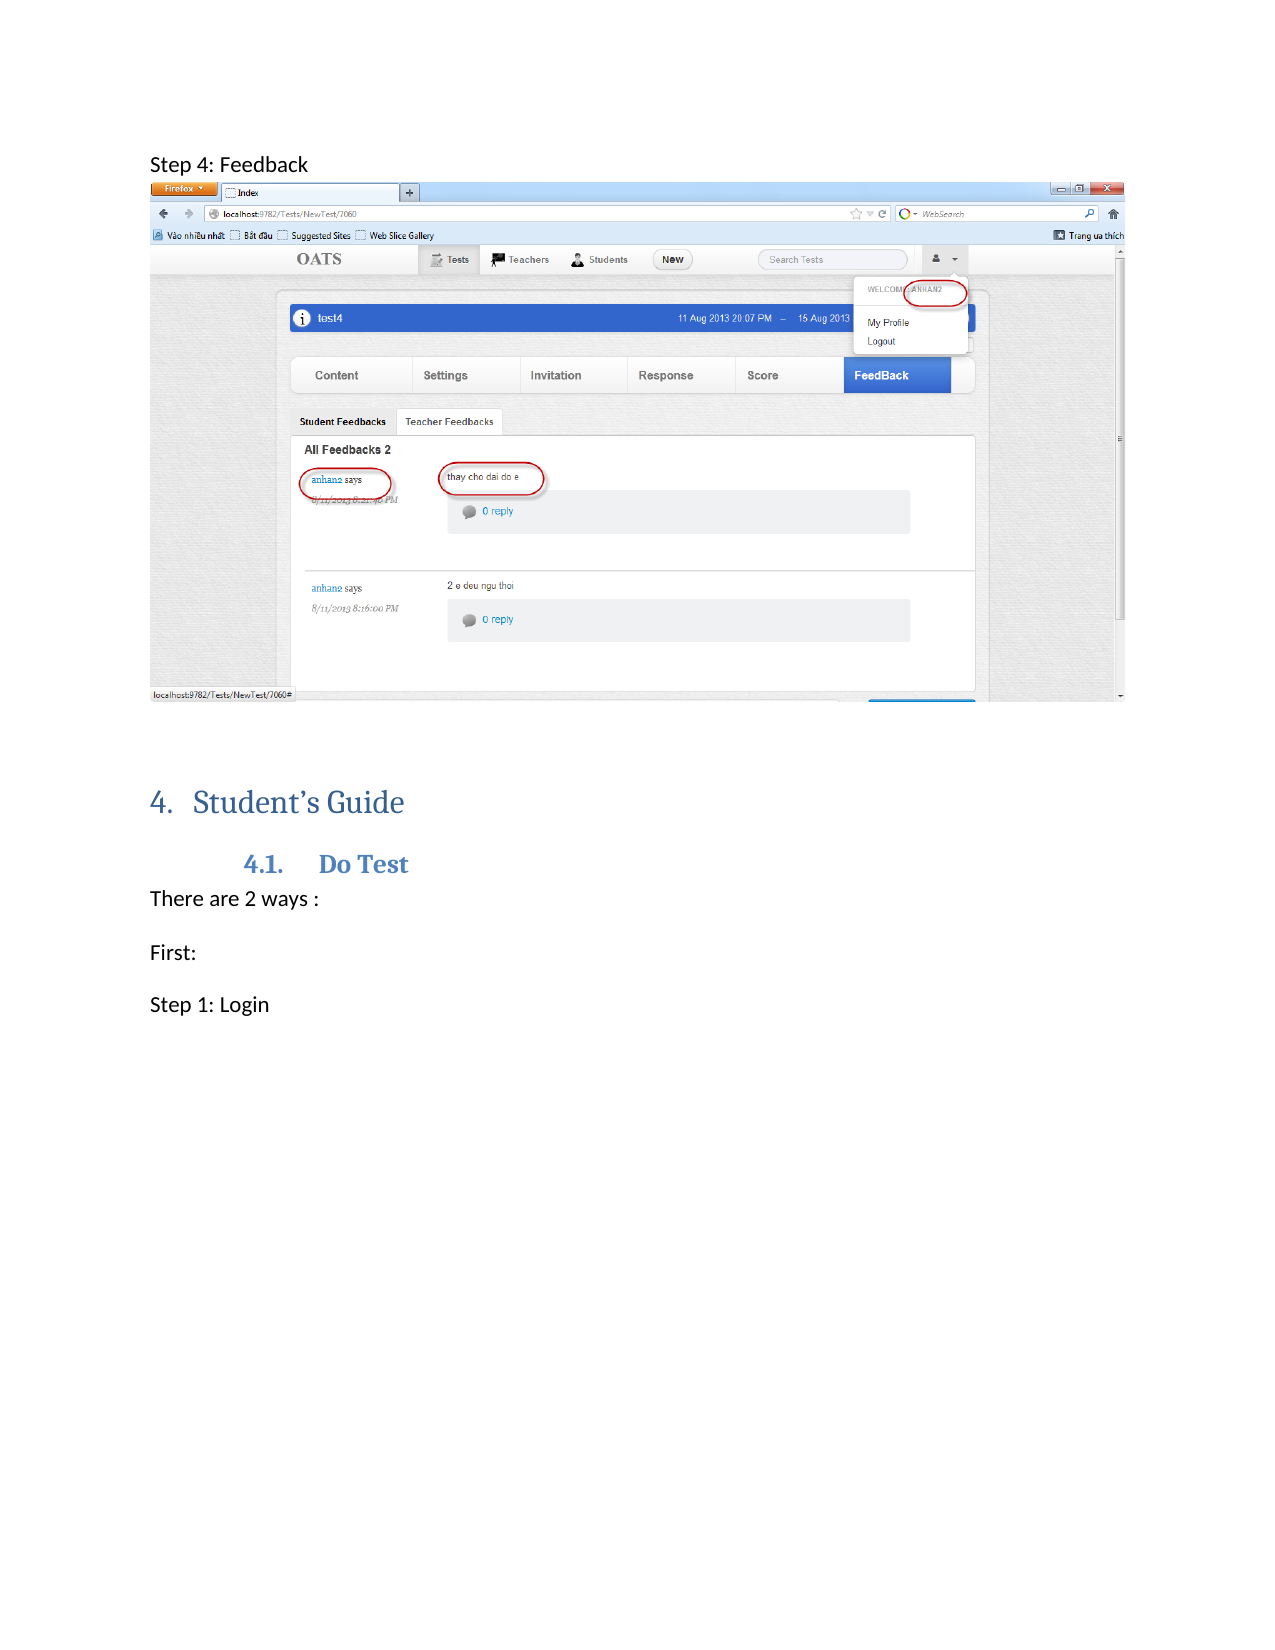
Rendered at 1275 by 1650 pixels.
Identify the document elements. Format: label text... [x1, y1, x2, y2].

text There are 2 ways : [150, 884, 1125, 913]
picture [150, 182, 1125, 702]
subtitle Do Test [244, 849, 1125, 880]
subtitle Student’s Guide [150, 784, 1125, 822]
text First: [150, 938, 1125, 966]
text Step 4: Feedback [150, 150, 1125, 182]
text Step 1: Login [150, 991, 1125, 1019]
